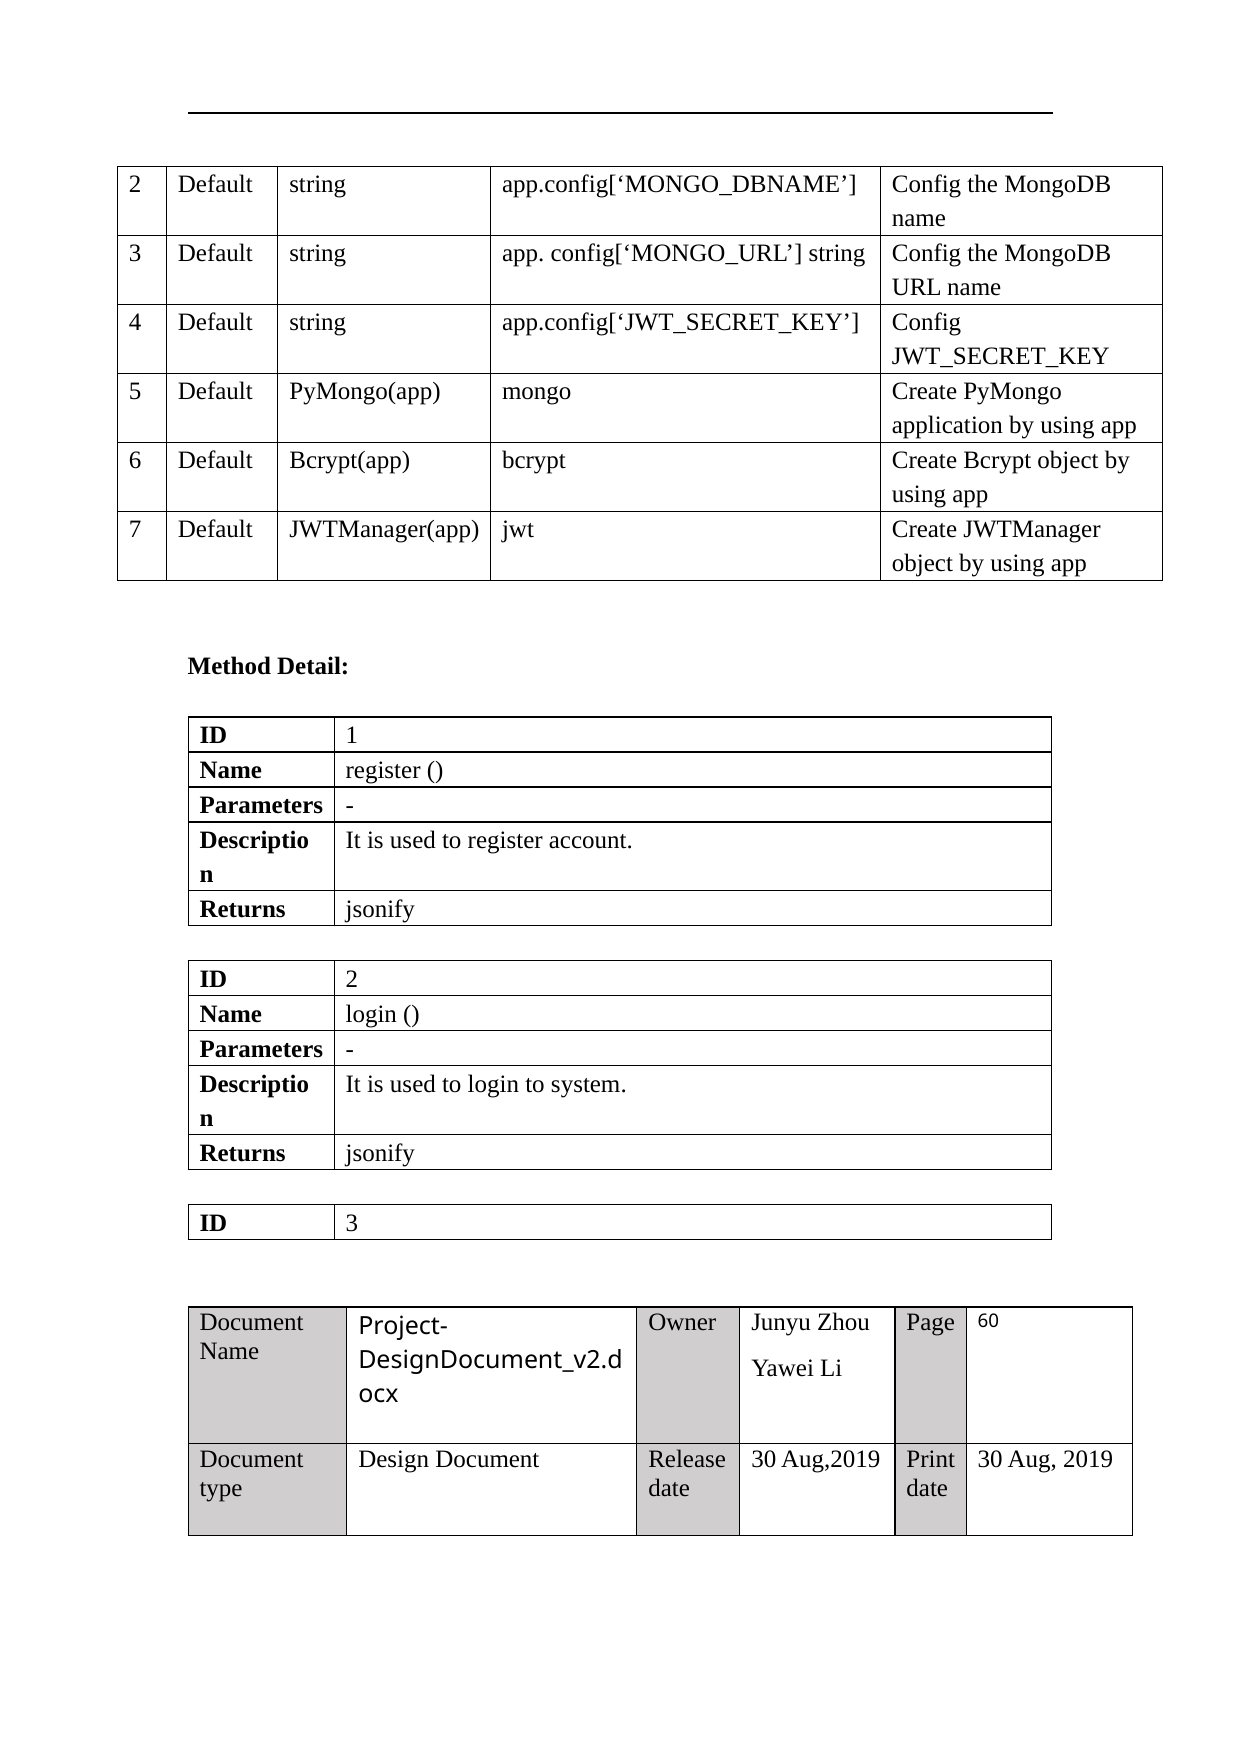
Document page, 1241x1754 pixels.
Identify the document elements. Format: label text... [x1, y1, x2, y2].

table_cell Parameters [189, 788, 334, 821]
table_cell mongo [491, 374, 880, 442]
table_cell Name [189, 753, 334, 786]
table_cell Returns [189, 1135, 334, 1169]
table_cell Name [189, 996, 334, 1030]
table_cell Create Bcrypt object by using app [881, 443, 1162, 511]
table_cell Bcrypt(app) [278, 443, 490, 511]
table_cell Default [167, 512, 277, 579]
table_cell Config the MongoDB URL name [881, 236, 1162, 304]
table_cell string [278, 167, 490, 235]
table_cell 7 [118, 512, 166, 579]
table_cell Config JWT_SECRET_KEY [881, 305, 1162, 373]
table_cell Default [167, 236, 277, 304]
table_header ID [189, 718, 334, 751]
table_cell Create PyMongo application by using app [881, 374, 1162, 442]
table_cell - [335, 788, 1051, 821]
table_cell 3 [118, 236, 166, 304]
table_cell 4 [118, 305, 166, 373]
table_cell Returns [189, 891, 334, 925]
table_cell Default [167, 167, 277, 235]
table_header 3 [335, 1205, 1051, 1239]
table_header 1 [335, 718, 1051, 751]
table_cell jwt [491, 512, 880, 579]
table_cell PyMongo(app) [278, 374, 490, 442]
table_cell Default [167, 374, 277, 442]
table_cell app.config[‘MONGO_DBNAME’] [491, 167, 880, 235]
table_cell Description [189, 823, 334, 890]
table_cell Default [167, 305, 277, 373]
table_cell Description [189, 1066, 334, 1134]
table_cell login () [335, 996, 1051, 1030]
table_cell Default [167, 443, 277, 511]
table_cell bcrypt [491, 443, 880, 511]
table_cell Create JWTManager object by using app [881, 512, 1162, 579]
table_cell app. config[‘MONGO_URL’] string [491, 236, 880, 304]
table_cell 5 [118, 374, 166, 442]
table_cell jsonify [335, 1135, 1051, 1169]
table_cell register () [335, 753, 1051, 786]
table_cell string [278, 236, 490, 304]
table_cell Config the MongoDB name [881, 167, 1162, 235]
table_cell Parameters [189, 1031, 334, 1065]
table_cell It is used to login to system. [335, 1066, 1051, 1134]
table_cell It is used to register account. [335, 823, 1051, 890]
table_header ID [189, 1205, 334, 1239]
table_header ID [189, 961, 334, 995]
table_cell JWTManager(app) [278, 512, 490, 579]
table_cell - [335, 1031, 1051, 1065]
table_cell app.config[‘JWT_SECRET_KEY’] [491, 305, 880, 373]
table_cell 2 [118, 167, 166, 235]
table_cell string [278, 305, 490, 373]
table_cell jsonify [335, 891, 1051, 925]
table_header 2 [335, 961, 1051, 995]
table_cell 6 [118, 443, 166, 511]
text Method Detail: [187, 648, 1053, 682]
